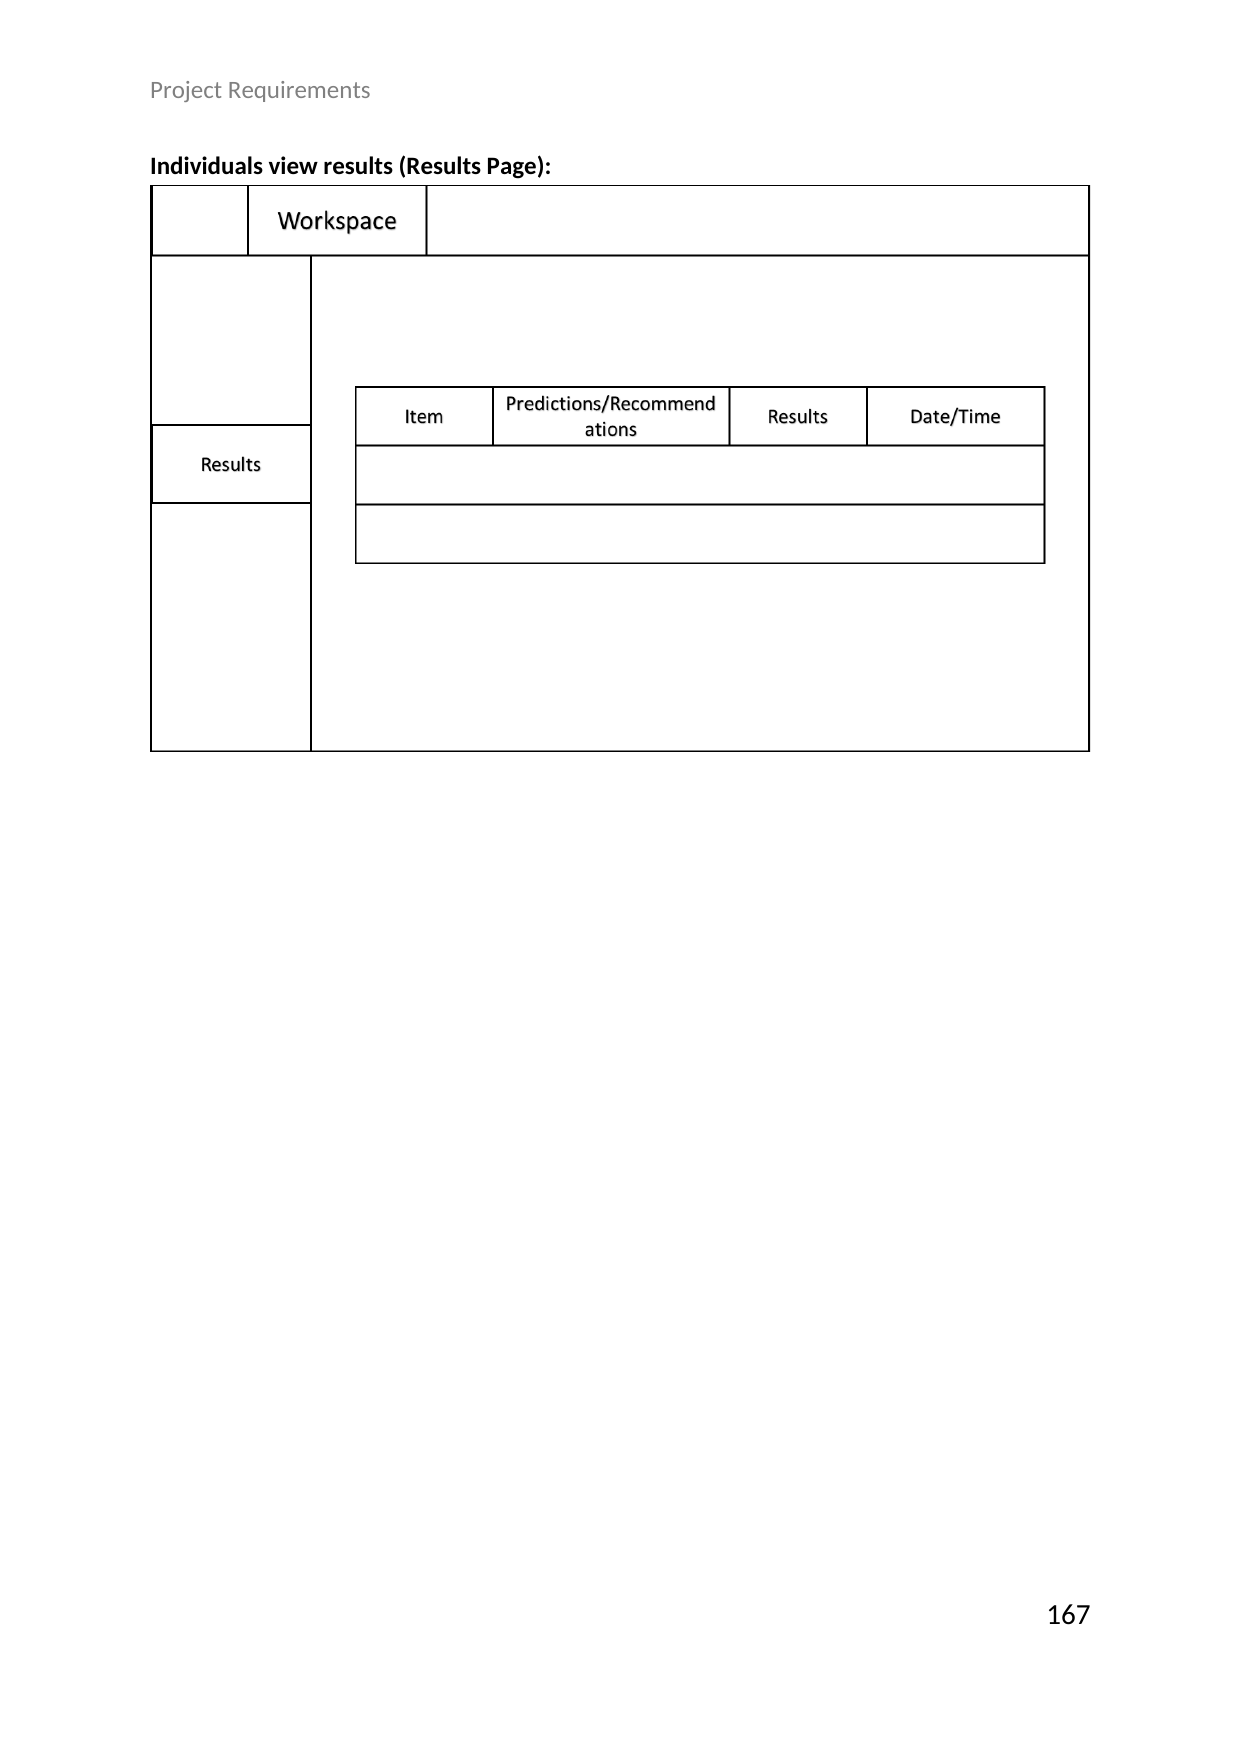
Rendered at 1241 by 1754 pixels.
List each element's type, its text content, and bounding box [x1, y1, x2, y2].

picture [150, 185, 1091, 752]
text Individuals view results (Results Page): [150, 150, 1090, 181]
